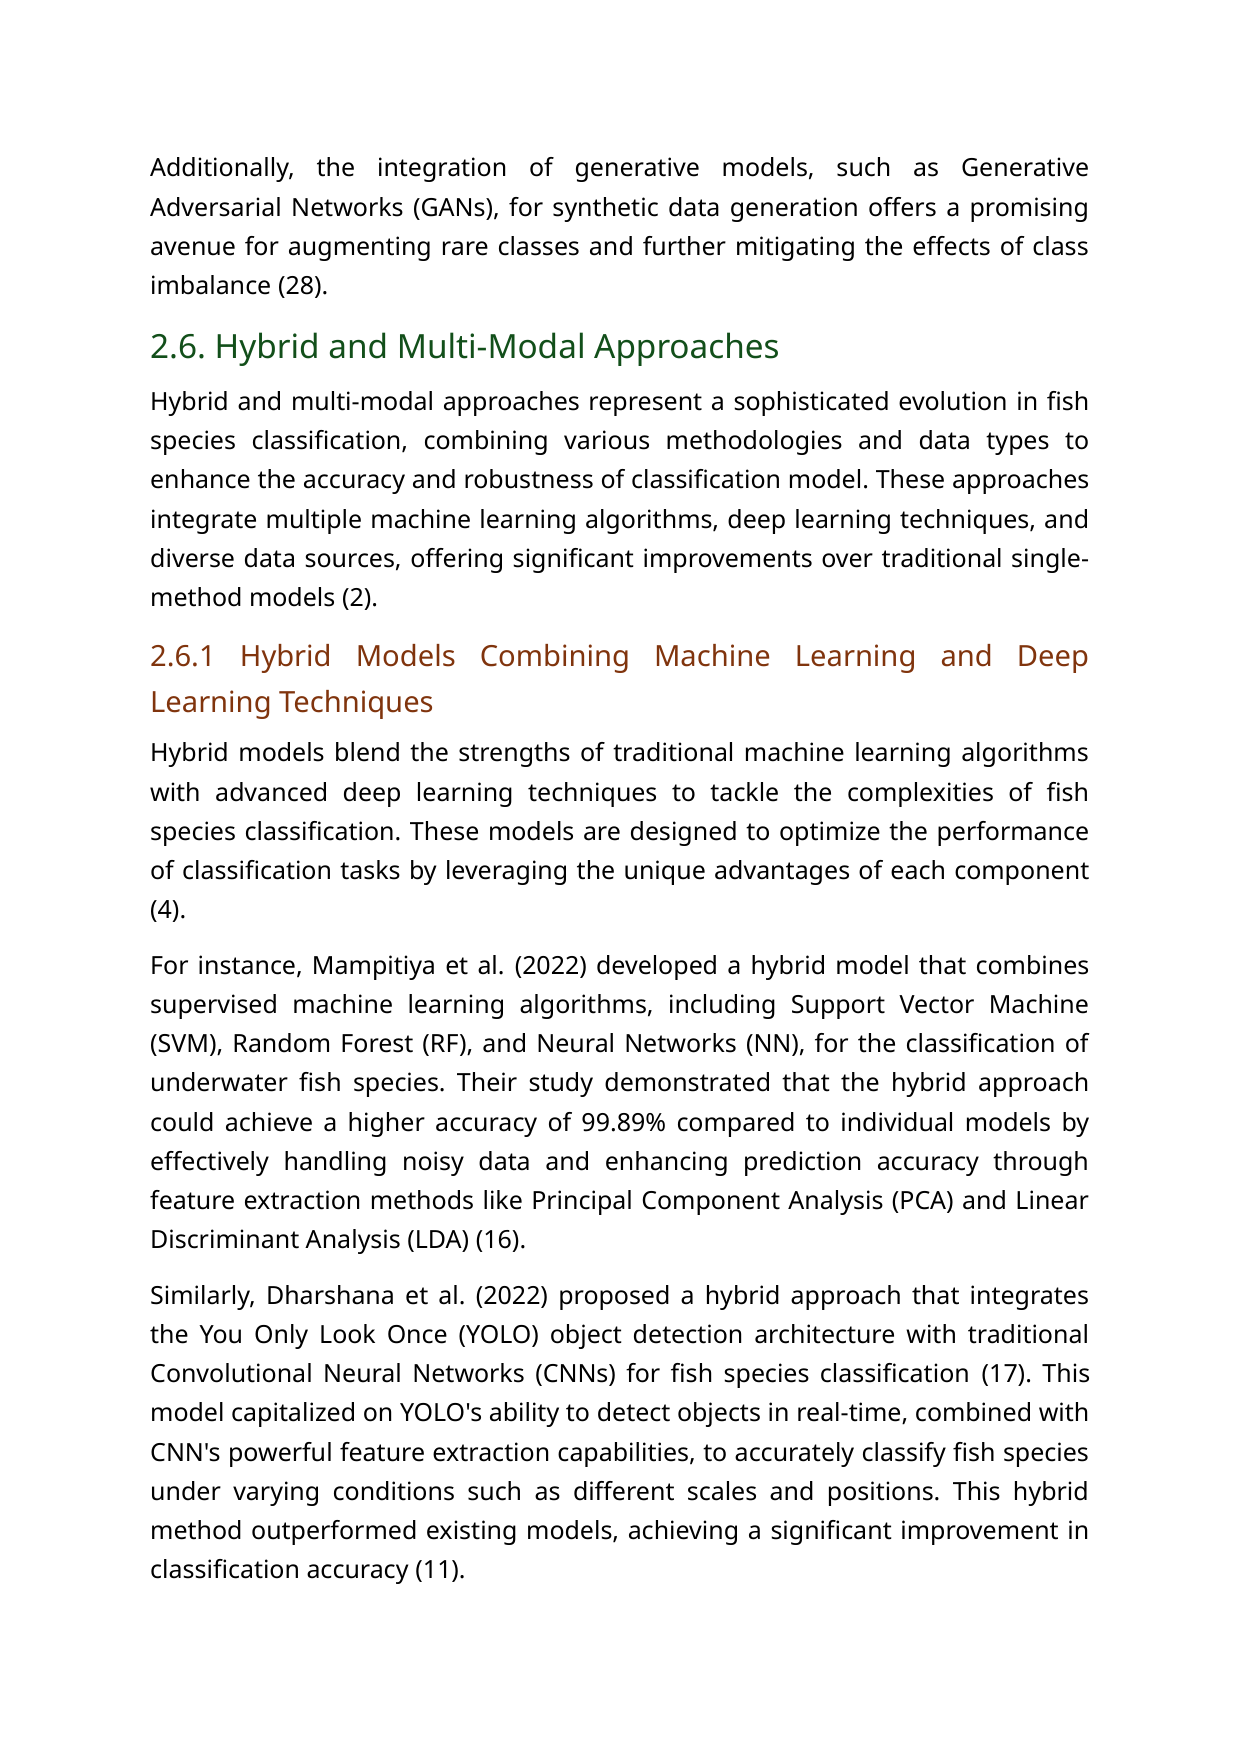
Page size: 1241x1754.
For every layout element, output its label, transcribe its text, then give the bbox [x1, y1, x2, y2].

subtitle 2.6. Hybrid and Multi-Modal Approaches [150, 323, 1090, 369]
text Hybrid models blend the strengths of traditional machine learning algorithms with advanced deep learning techniques to tackle the complexities of fish species classification. These models are designed to optimize the performance of classification tasks by leveraging the unique advantages of each component . [150, 735, 1090, 926]
text Similarly, Dharshana et al. (2022) proposed a hybrid approach that integrates the You Only Look Once (YOLO) object detection architecture with traditional Convolutional Neural Networks (CNNs) for fish species classification. This model capitalized on YOLO's ability to detect objects in real-time, combined with CNN's powerful feature extraction capabilities, to accurately classify fish species under varying conditions such as different scales and positions. This hybrid method outperformed existing models, achieving a significant improvement in classification accuracy. [150, 1278, 1090, 1586]
text For instance, Mampitiya et al. (2022) developed a hybrid model that combines supervised machine learning algorithms, including Support Vector Machine (SVM), Random Forest (RF), and Neural Networks (NN), for the classification of underwater fish species. Their study demonstrated that the hybrid approach could achieve a higher accuracy of 99.89% compared to individual models by effectively handling noisy data and enhancing prediction accuracy through feature extraction methods like Principal Component Analysis (PCA) and Linear Discriminant Analysis (LDA) . [150, 948, 1090, 1256]
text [150, 150, 1090, 302]
text Hybrid and multi-modal approaches represent a sophisticated evolution in fish species classification, combining various methodologies and data types to enhance the accuracy and robustness of classification model. These approaches integrate multiple machine learning algorithms, deep learning techniques, and diverse data sources, offering significant improvements over traditional single-method models . [150, 384, 1090, 614]
subtitle 2.6.1 Hybrid Models Combining Machine Learning and Deep Learning Techniques [150, 636, 1090, 721]
